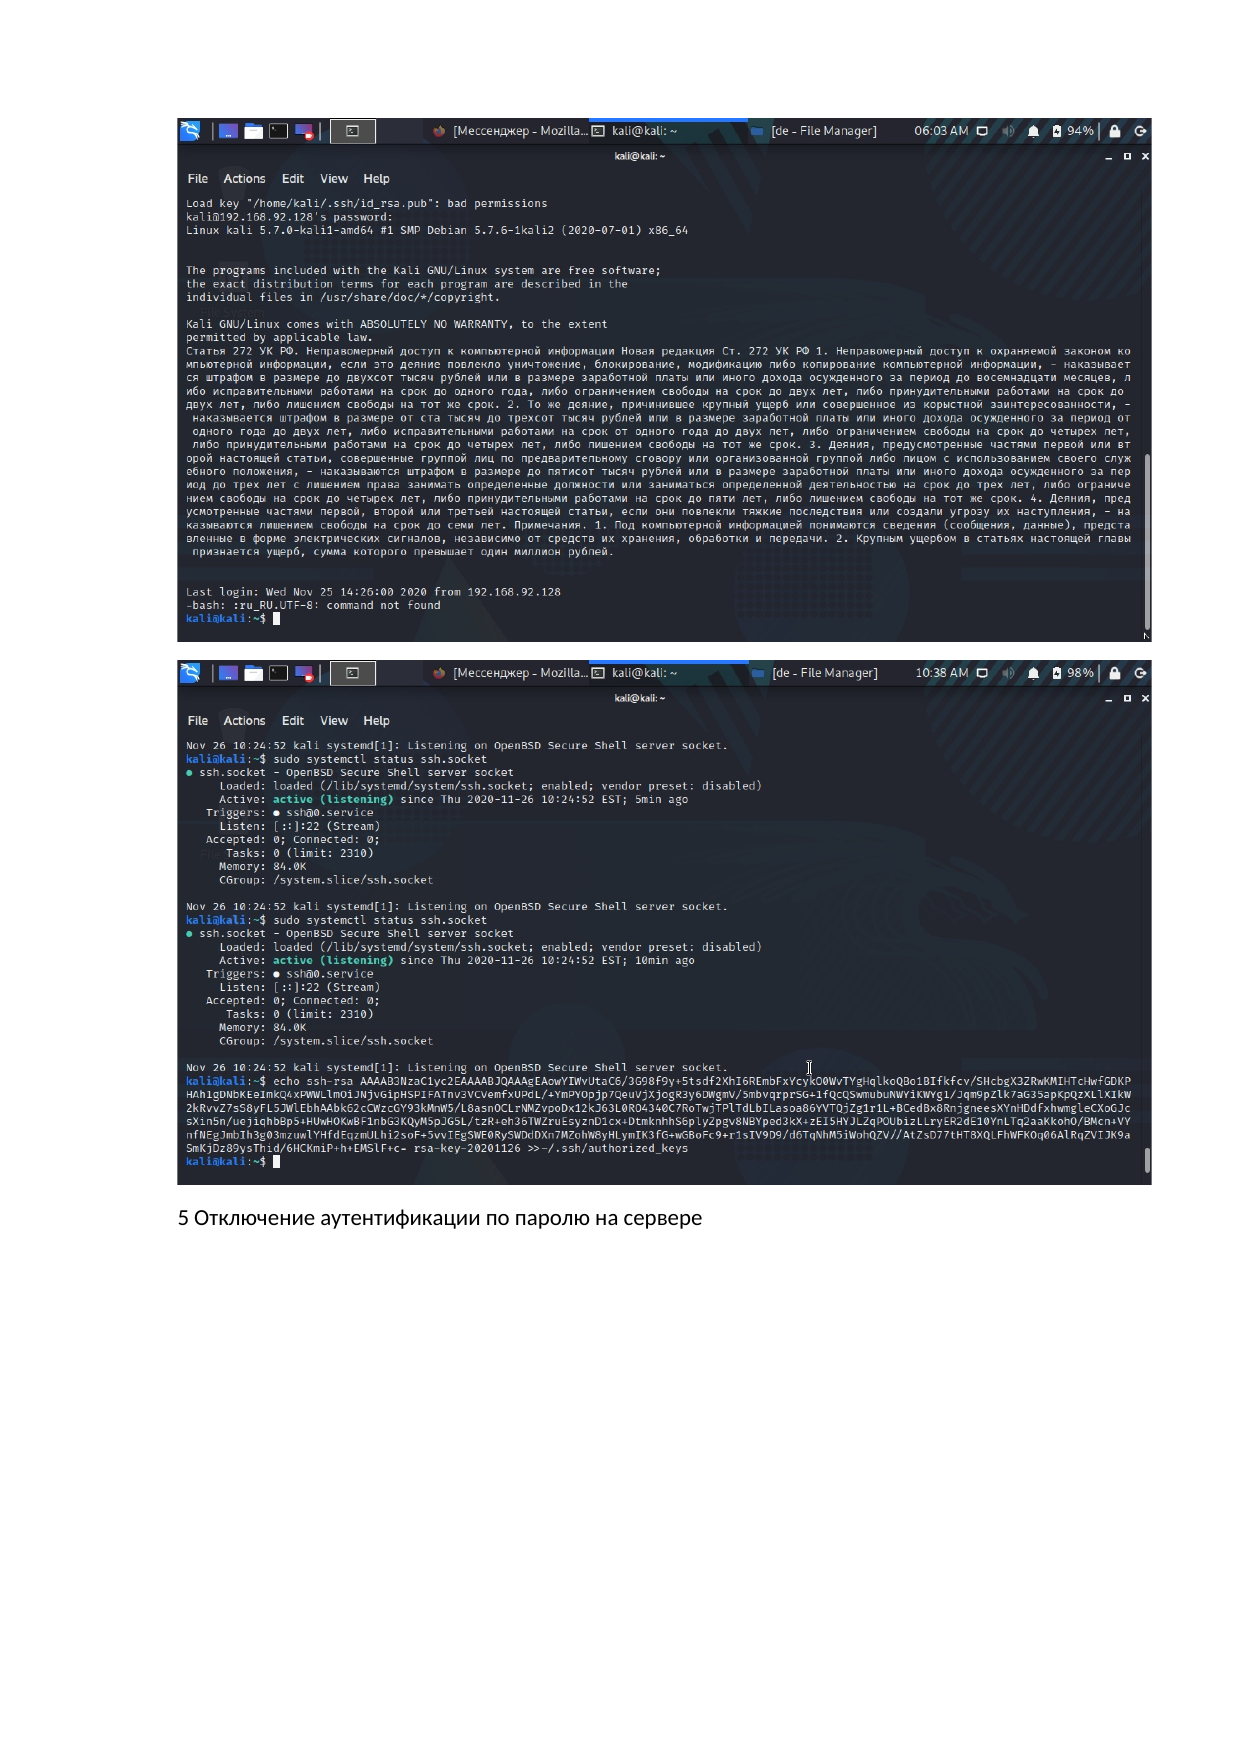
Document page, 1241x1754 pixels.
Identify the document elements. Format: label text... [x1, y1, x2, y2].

picture [177, 118, 1152, 642]
picture [177, 660, 1152, 1185]
text 5 Отключение аутентификации по паролю на сервере [177, 1203, 1152, 1232]
